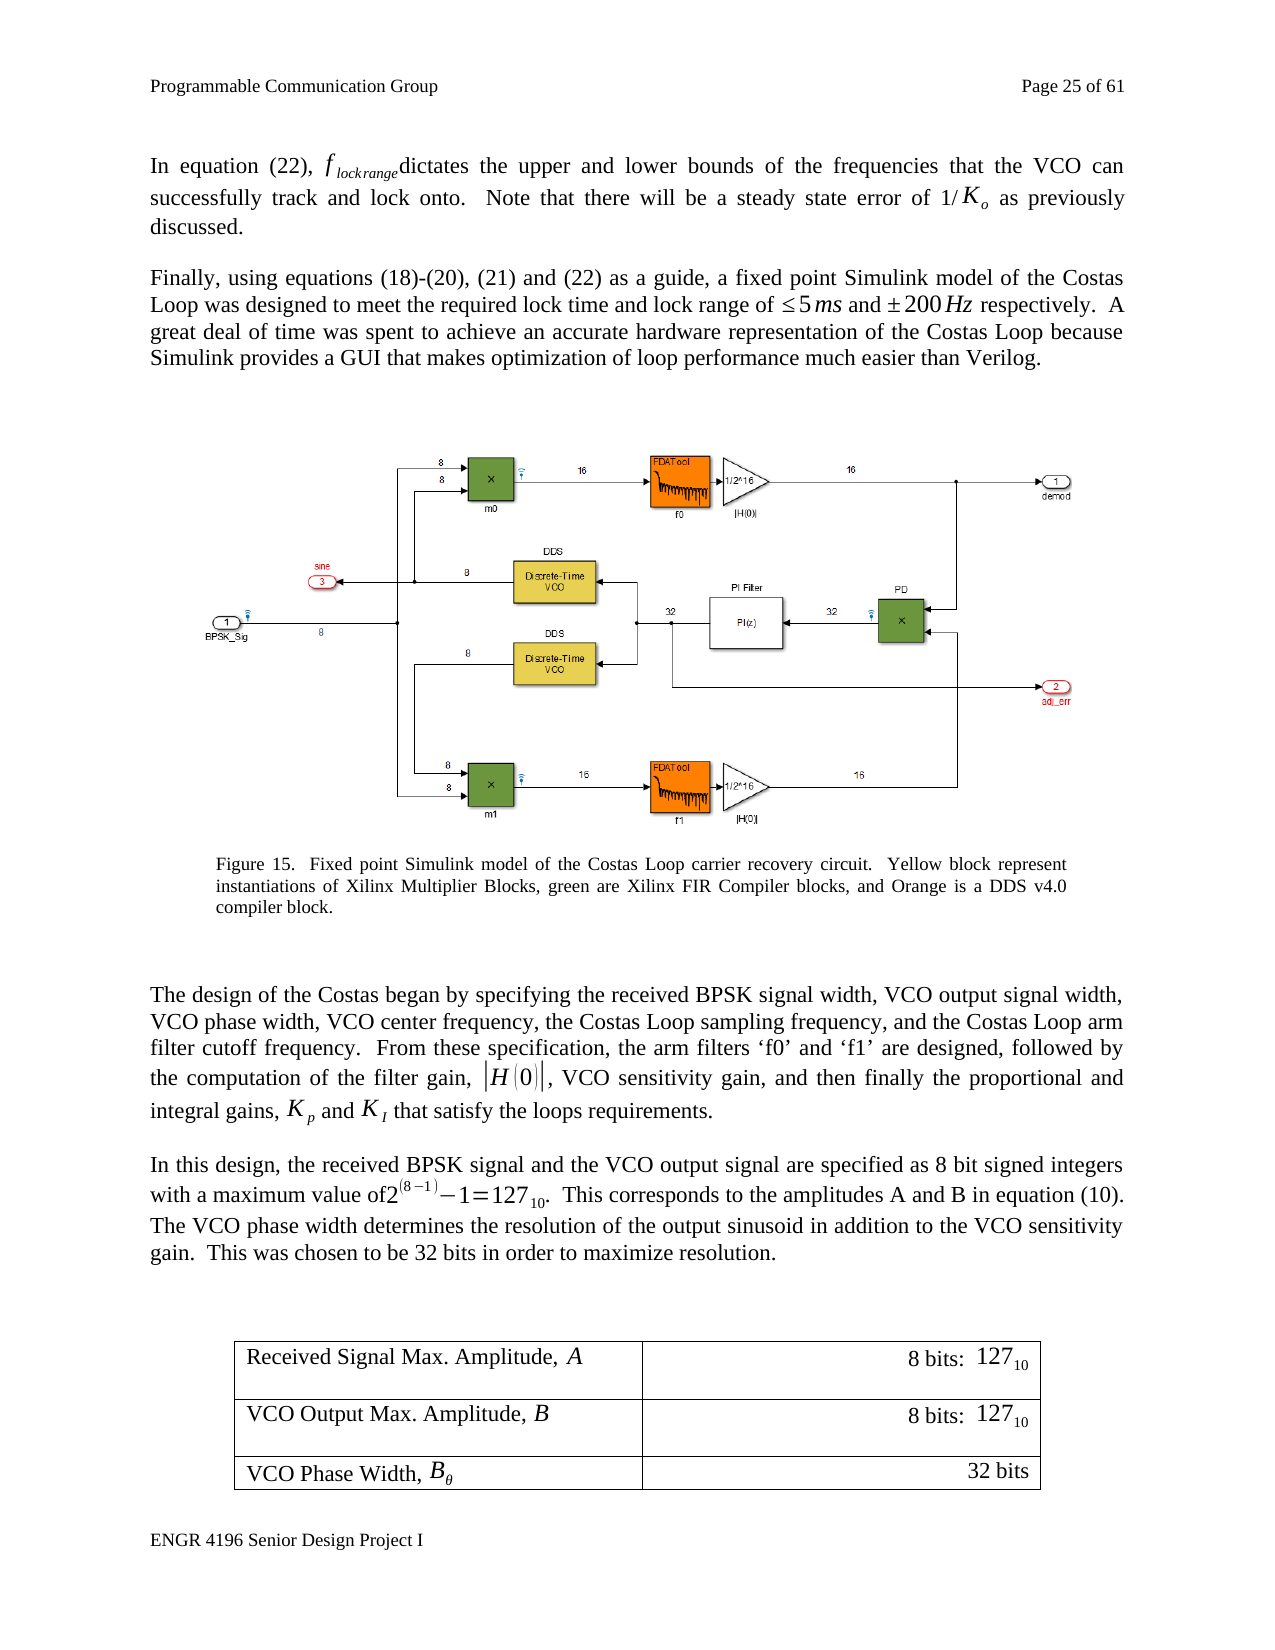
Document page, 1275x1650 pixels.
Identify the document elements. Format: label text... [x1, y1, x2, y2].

picture [203, 447, 1072, 828]
table_header Received Signal Max. Amplitude, [235, 1342, 642, 1399]
table_header 8 bits: [643, 1342, 1040, 1399]
text Finally, using equations (18)-(20), (21) and (22) as a guide, a fixed point Simulink model of the Costas Loop was designed to meet the required lock time and lock range of and respectively. A great deal of time was spent to achieve an accurate hardware representation of the Costas Loop because Simulink provides a GUI that makes optimization of loop performance much easier than Verilog. [150, 264, 1125, 371]
text Figure 15. Fixed point Simulink model of the Costas Loop carrier recovery circuit. Yellow block represent instantiations of Xilinx Multiplier Blocks, green are Xilinx FIR Compiler blocks, and Orange is a DDS v4.0 compiler block. [216, 853, 1069, 918]
text The design of the Costas began by specifying the received BPSK signal width, VCO output signal width, VCO phase width, VCO center frequency, the Costas Loop sampling frequency, and the Costas Loop arm filter cutoff frequency. From these specification, the arm filters ‘f0’ and ‘f1’ are designed, followed by the computation of the filter gain, , VCO sensitivity gain, and then finally the proportional and integral gains, and that satisfy the loops requirements. [150, 981, 1125, 1126]
table_cell 8 bits: [643, 1400, 1040, 1456]
table_cell VCO Output Max. Amplitude, [235, 1400, 642, 1456]
text In this design, the received BPSK signal and the VCO output signal are specified as 8 bit signed integers with a maximum value of. This corresponds to the amplitudes A and B in equation (10). The VCO phase width determines the resolution of the output sinusoid in addition to the VCO sensitivity gain. This was chosen to be 32 bits in order to maximize resolution. [150, 1151, 1125, 1265]
table_cell 32 bits [643, 1457, 1040, 1488]
table_cell VCO Phase Width, [235, 1457, 642, 1488]
text In equation (22), dictates the upper and lower bounds of the frequencies that the VCO can successfully track and lock onto. Note that there will be a steady state error of 1/ as previously discussed. [150, 150, 1125, 239]
